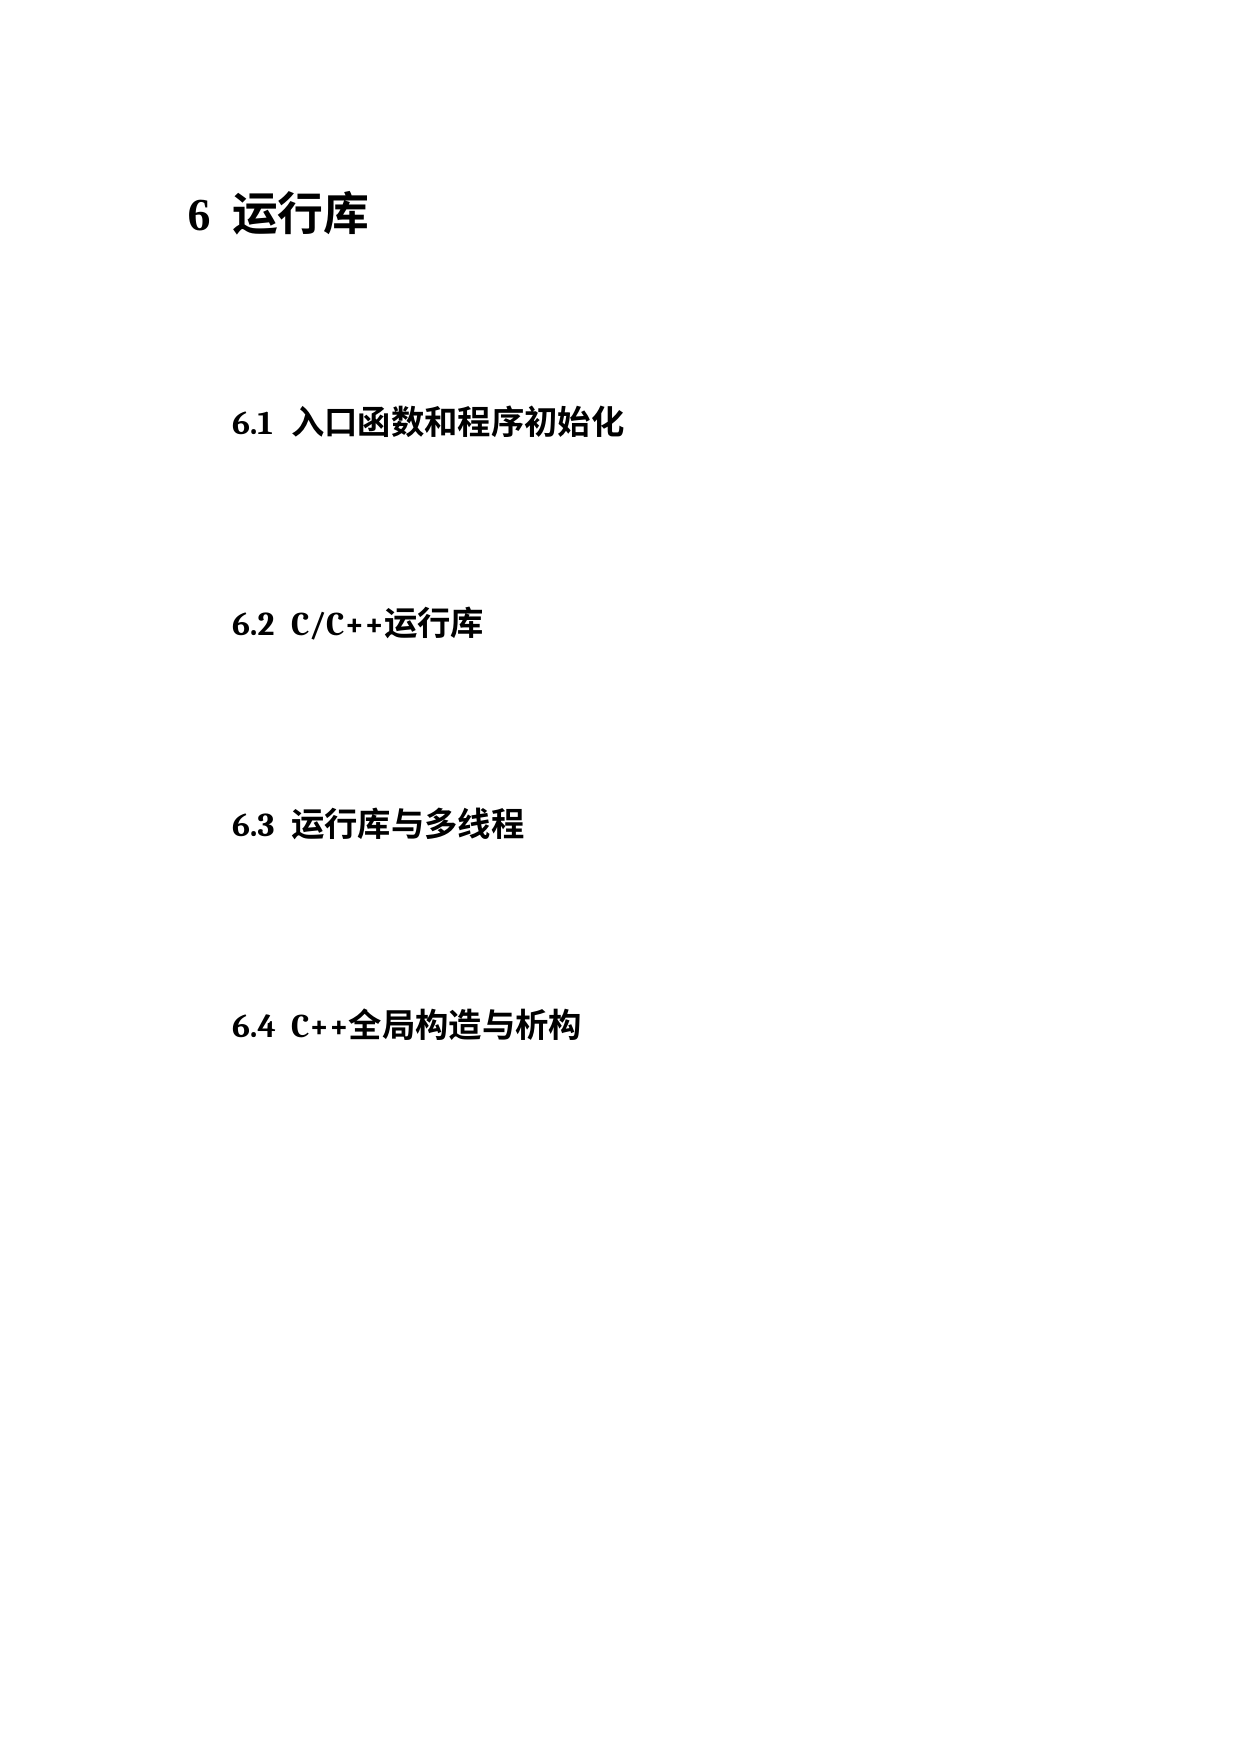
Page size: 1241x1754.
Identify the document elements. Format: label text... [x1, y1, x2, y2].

subtitle C++全局构造与析构 [232, 991, 1028, 1056]
subtitle 运行库 [187, 162, 1053, 259]
subtitle 入口函数和程序初始化 [232, 387, 1028, 452]
subtitle C/C++运行库 [232, 588, 1028, 653]
subtitle 运行库与多线程 [232, 790, 1028, 855]
